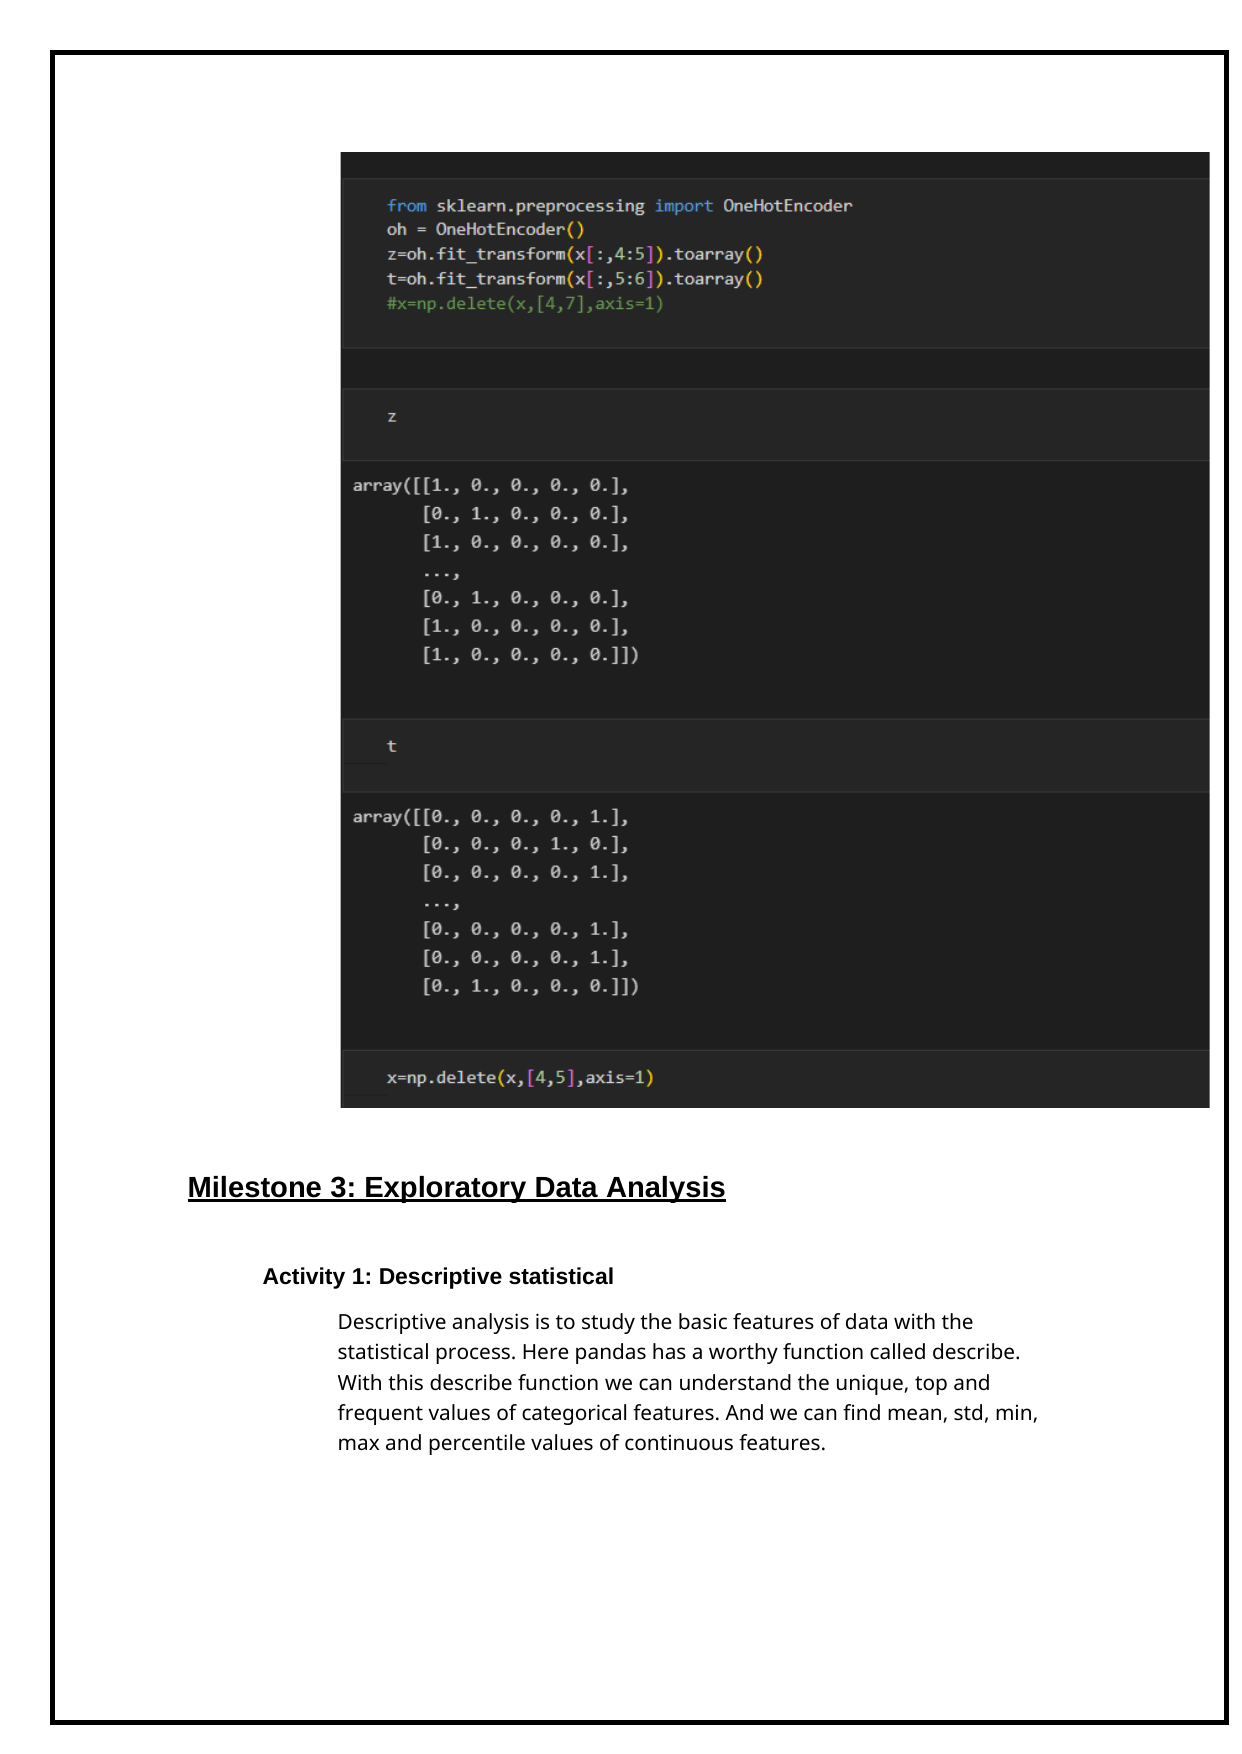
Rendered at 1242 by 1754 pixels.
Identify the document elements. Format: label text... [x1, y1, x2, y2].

picture [340, 152, 1210, 1108]
text Descriptive analysis is to study the basic features of data with the statistical process. Here pandas has a worthy function called describe. With this describe function we can understand the unique, top and frequent values of categorical features. And we can find mean, std, min, max and percentile values of continuous features. [337, 1307, 1049, 1456]
subtitle Milestone 3: Exploratory Data Analysis [187, 1169, 1224, 1203]
subtitle Activity 1: Descriptive statistical [262, 1263, 1224, 1289]
